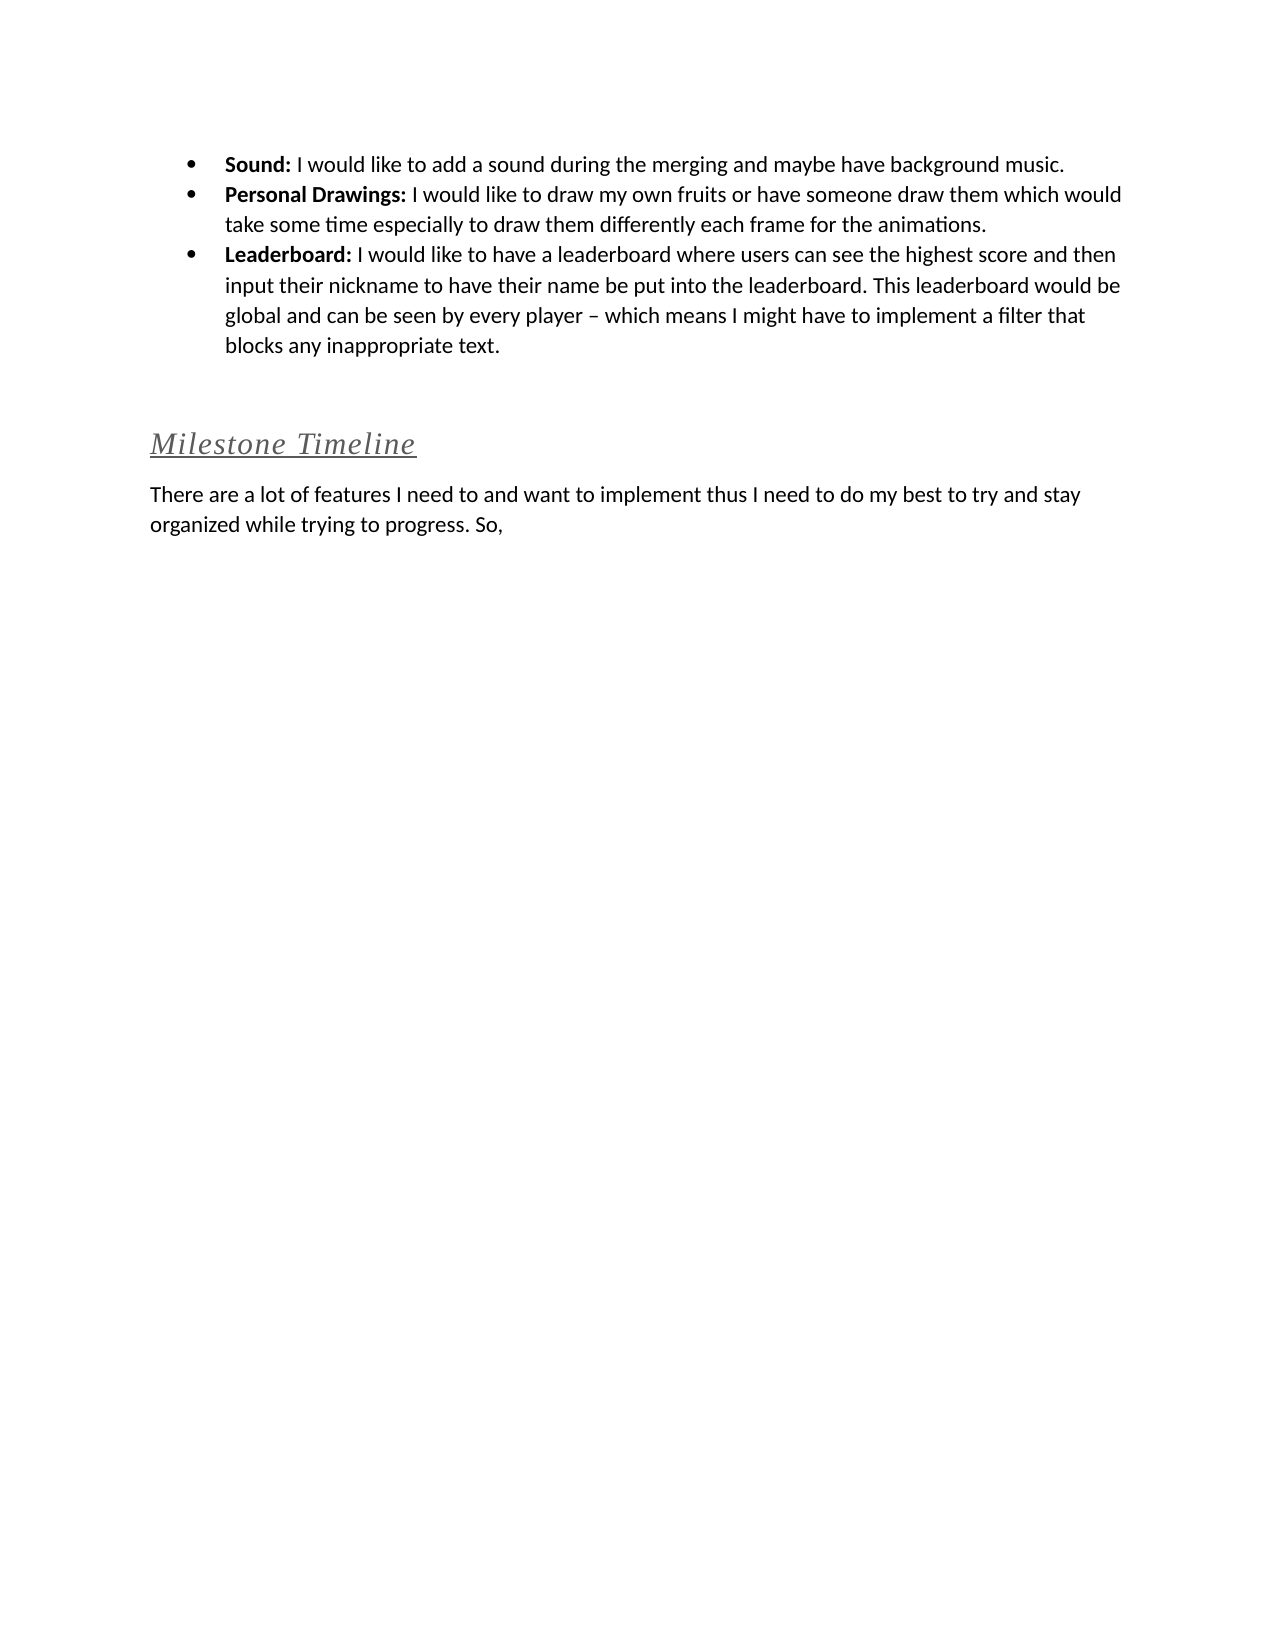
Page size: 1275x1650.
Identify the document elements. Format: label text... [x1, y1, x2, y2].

list Personal Drawings: I would like to draw my own fruits or have someone draw them which would take some time especially to draw them differently each frame for the animations. [187, 180, 1125, 238]
subtitle Milestone Timeline [150, 425, 1125, 461]
text There are a lot of features I need to and want to implement thus I need to do my best to try and stay organized while trying to progress. So, [150, 480, 1125, 539]
list Leaderboard: I would like to have a leaderboard where users can see the highest score and then input their nickname to have their name be put into the leaderboard. This leaderboard would be global and can be seen by every player – which means I might have to implement a filter that blocks any inappropriate text. [187, 241, 1125, 359]
list Sound: I would like to add a sound during the merging and maybe have background music. [187, 150, 1125, 178]
